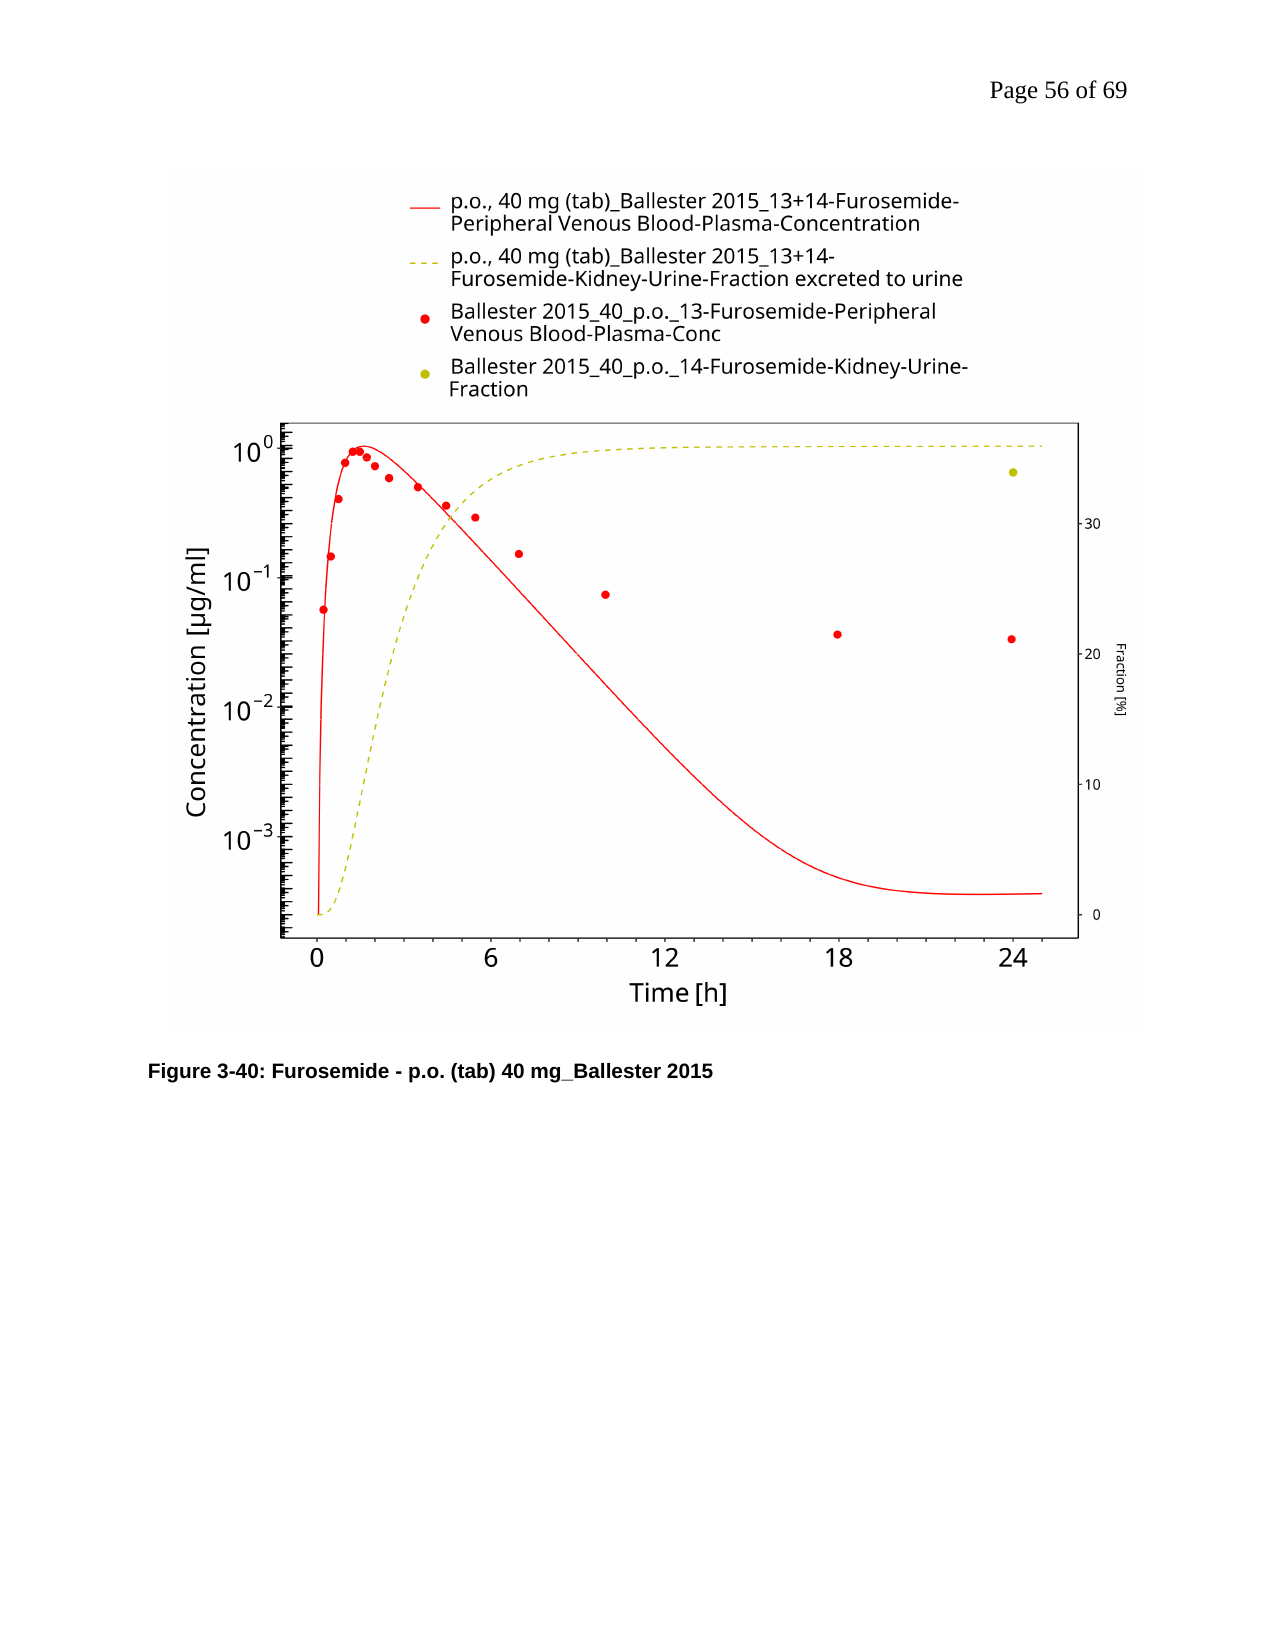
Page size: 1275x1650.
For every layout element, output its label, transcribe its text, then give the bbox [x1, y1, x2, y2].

picture [166, 166, 1146, 1028]
text Figure 3-40: Furosemide - p.o. (tab) 40 mg_Ballester 2015 [148, 1058, 1127, 1082]
